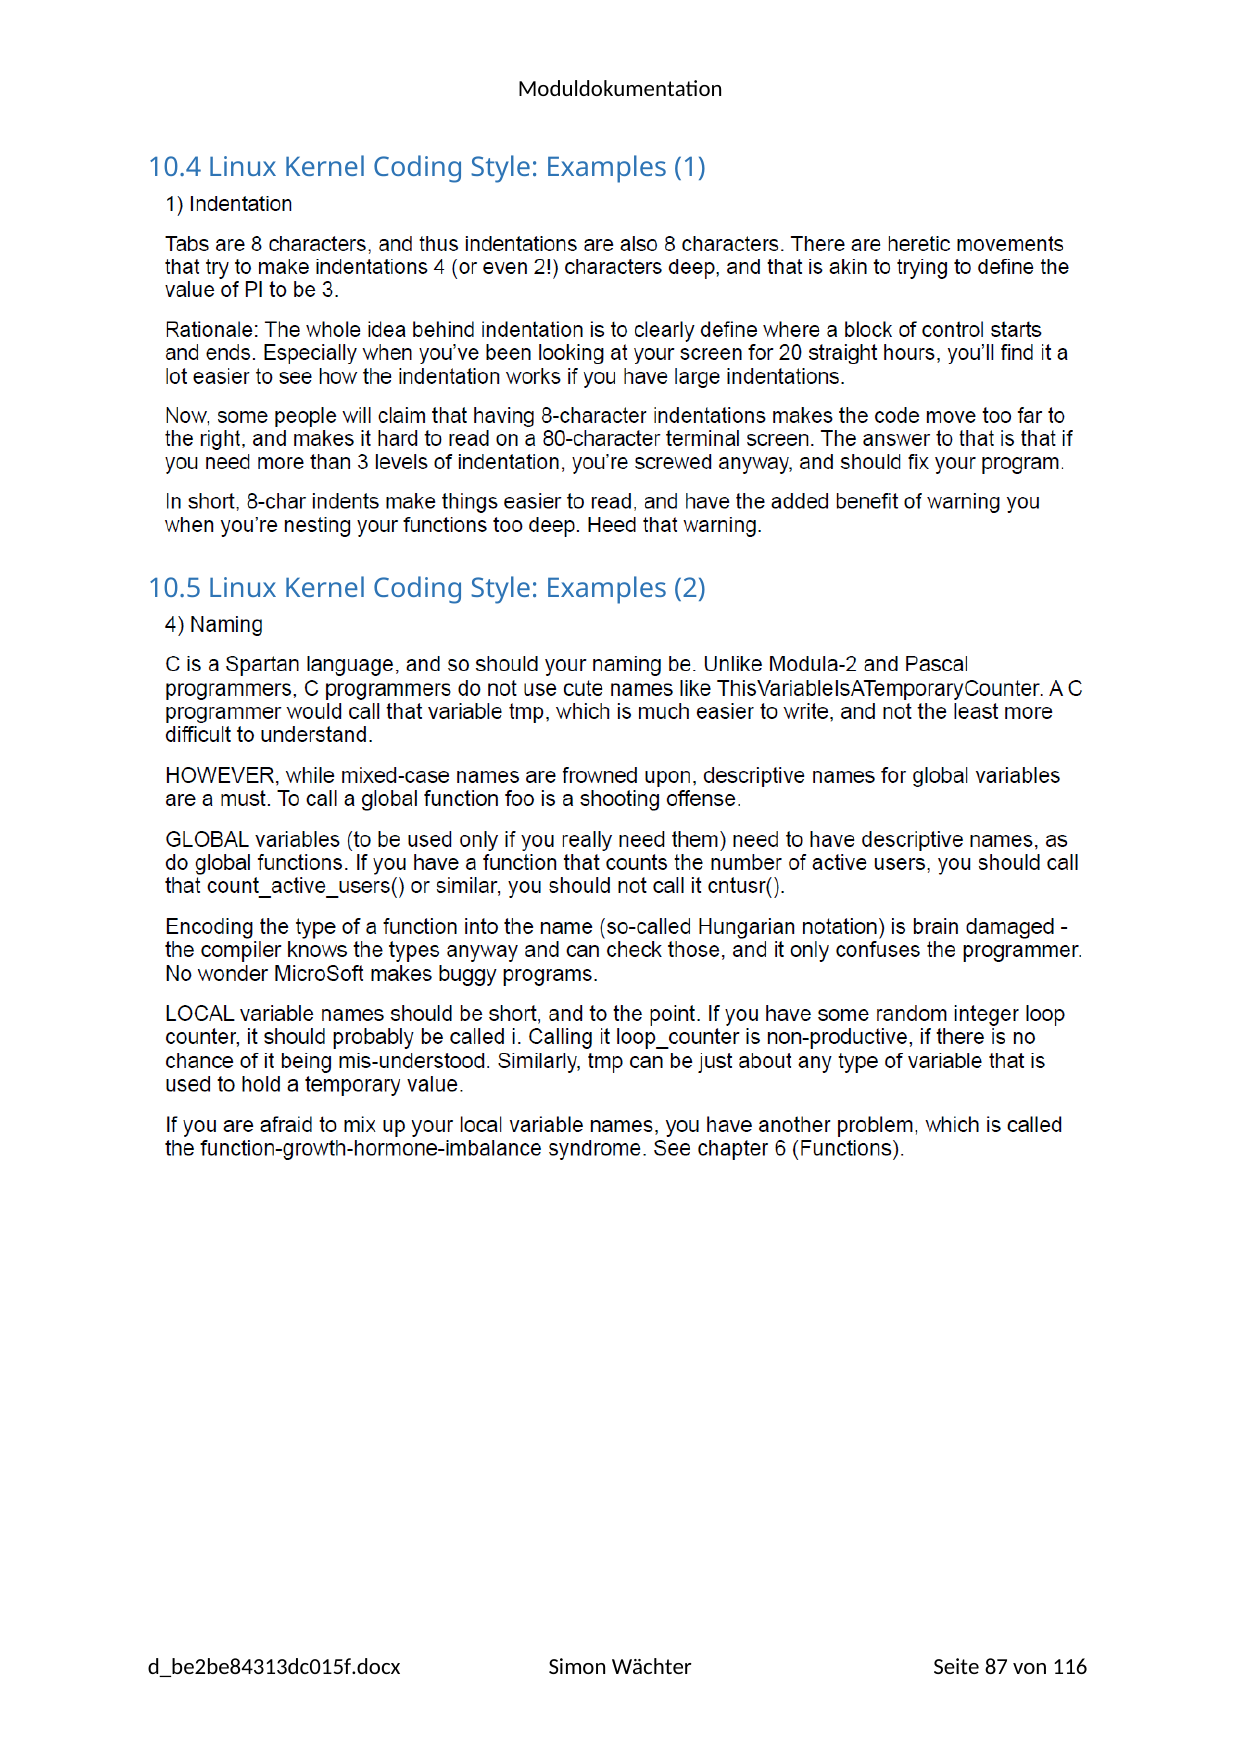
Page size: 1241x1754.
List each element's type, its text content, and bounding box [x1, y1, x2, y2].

picture [147, 608, 1093, 1168]
subtitle Linux Kernel Coding Style: Examples (2) [148, 568, 1093, 605]
subtitle Linux Kernel Coding Style: Examples (1) [148, 148, 1093, 184]
picture [147, 187, 1093, 550]
